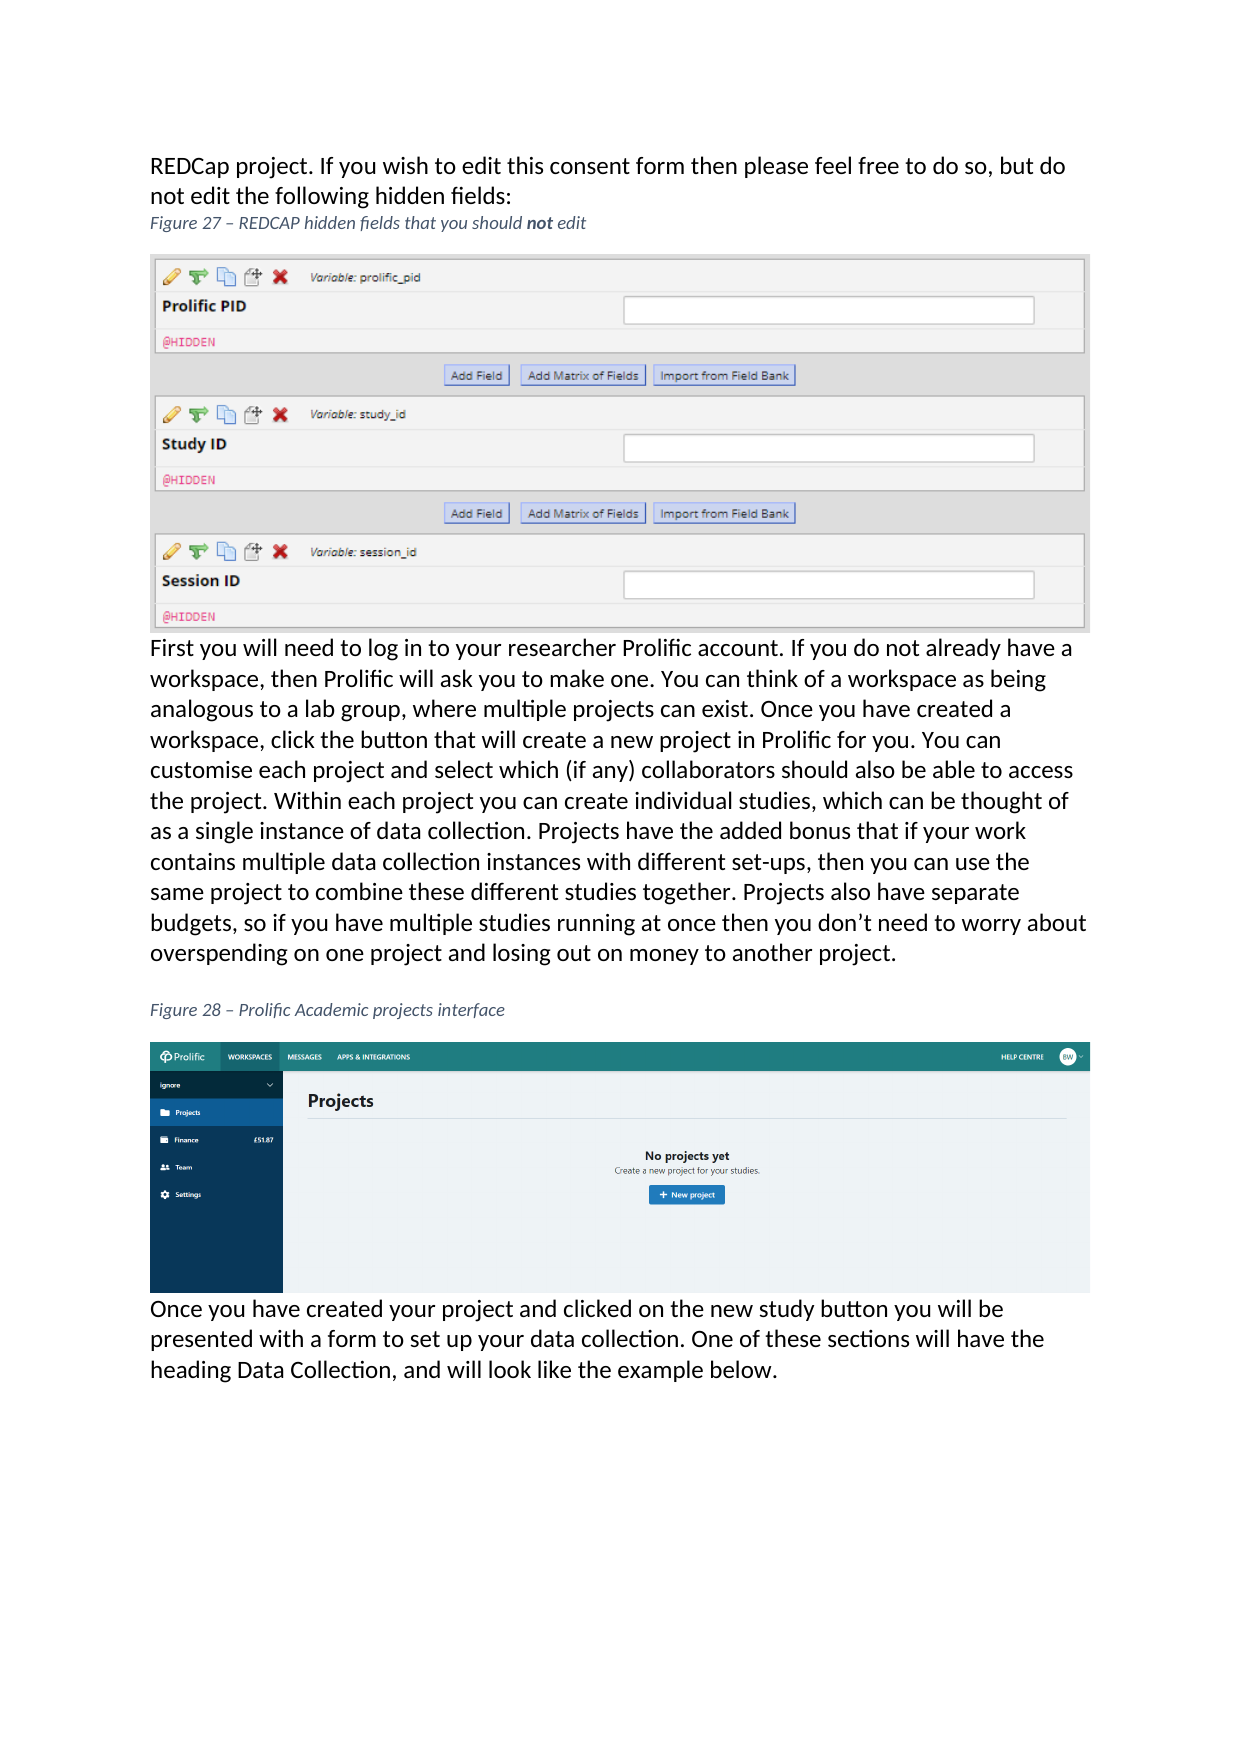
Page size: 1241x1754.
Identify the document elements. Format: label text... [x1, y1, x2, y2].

text Figure 28 – Prolific Academic projects interface [150, 998, 1090, 1021]
text Once you have created your project and clicked on the new study button you will be presented with a form to set up your data collection. One of these sections will have the heading Data Collection, and will look like the example below. [150, 1293, 1090, 1384]
text Figure 27 – REDCAP hidden fields that you should not edit [150, 211, 1090, 234]
picture [150, 1042, 1091, 1293]
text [150, 150, 1090, 211]
text First you will need to log in to your researcher Prolific account. If you do not already have a workspace, then Prolific will ask you to make one. You can think of a workspace as being analogous to a lab group, where multiple projects can exist. Once you have created a workspace, click the button that will create a new project in Prolific for you. You can customise each project and select which (if any) collaborators should also be able to access the project. Within each project you can create individual studies, which can be thought of as a single instance of data collection. Projects have the added bonus that if your work contains multiple data collection instances with different set-ups, then you can use the same project to combine these different studies together. Projects also have separate budgets, so if you have multiple studies running at once then you don’t need to worry about overspending on one project and losing out on money to another project. [150, 633, 1090, 968]
picture [150, 254, 1091, 633]
